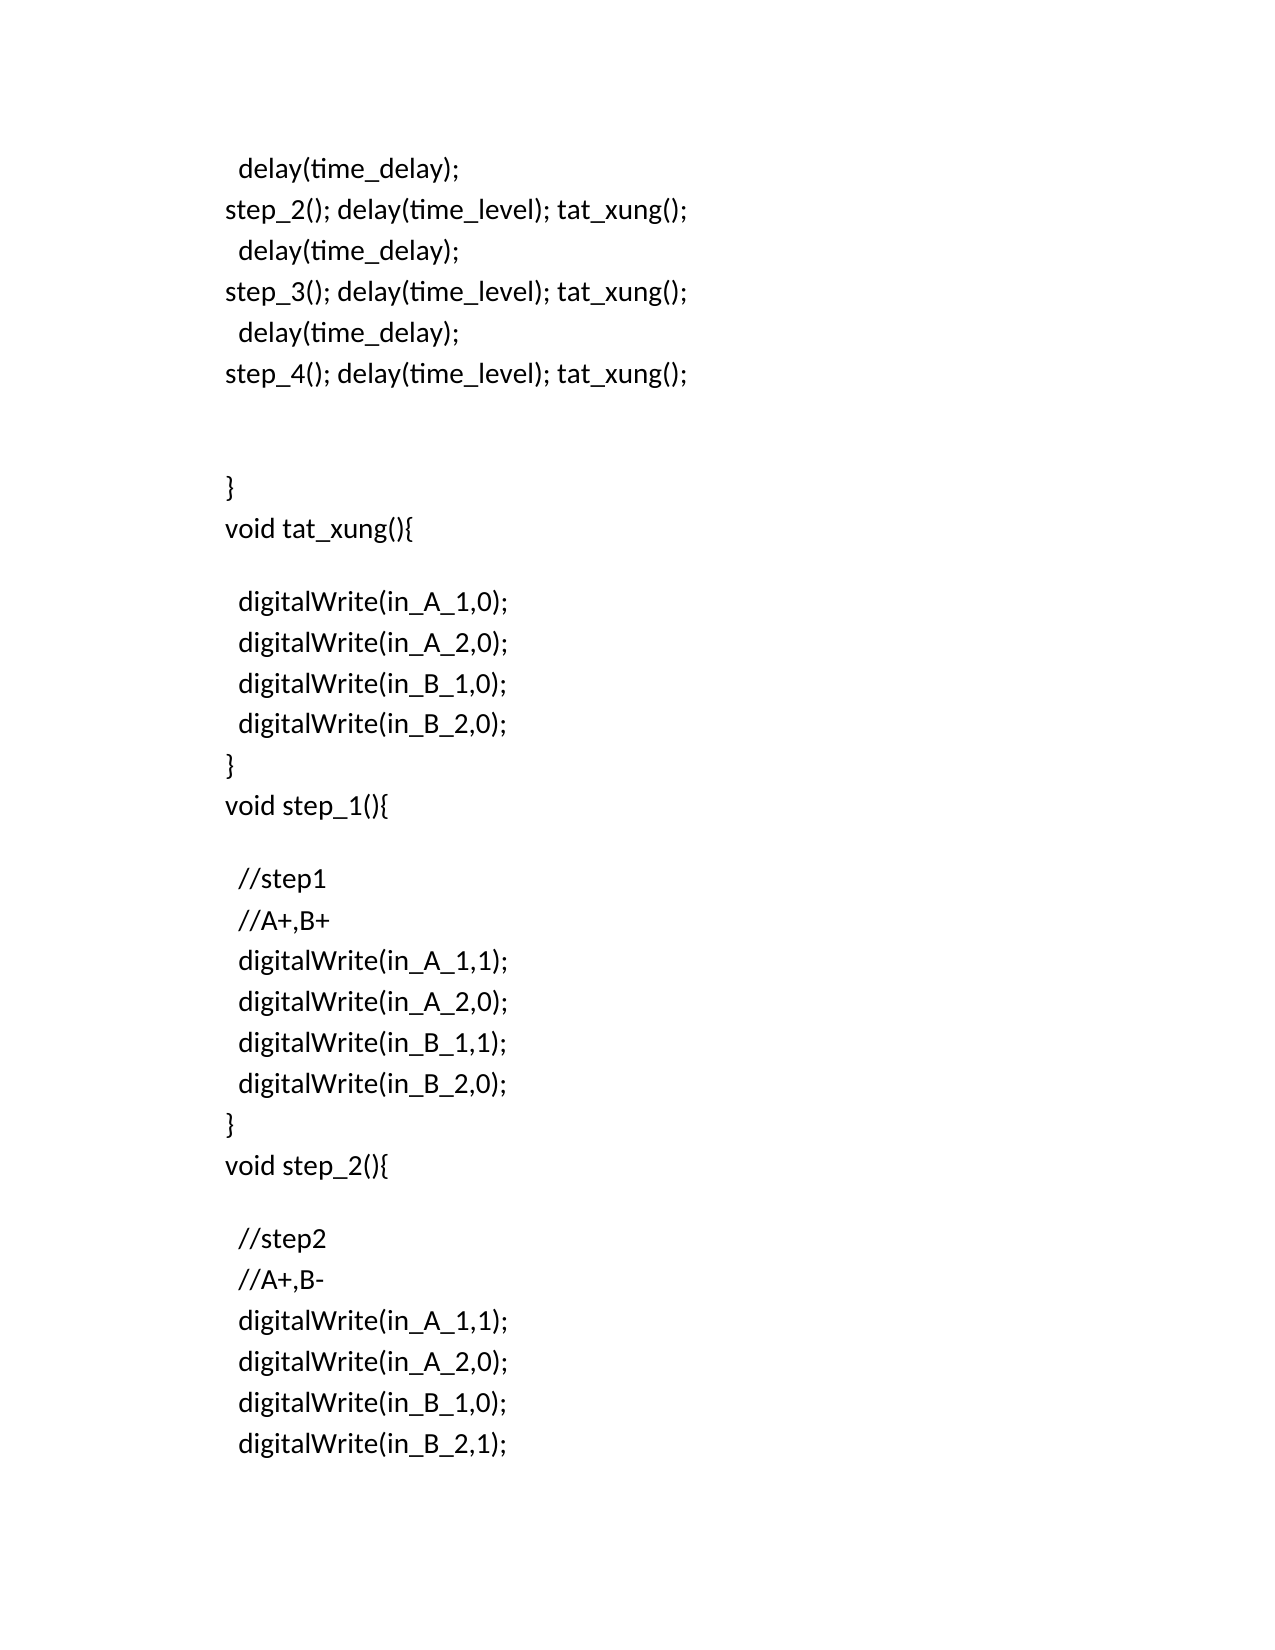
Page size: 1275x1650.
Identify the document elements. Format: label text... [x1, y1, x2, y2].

list digitalWrite(in_B_1,1); [225, 1024, 1125, 1060]
list digitalWrite(in_B_2,1); [225, 1425, 1125, 1461]
list //step1 [225, 861, 1125, 896]
list digitalWrite(in_B_2,0); [225, 706, 1125, 741]
list delay(time_delay); [225, 150, 1125, 186]
list digitalWrite(in_A_1,0); [225, 583, 1125, 618]
list digitalWrite(in_A_2,0); [225, 624, 1125, 659]
list step_3(); delay(time_level); tat_xung(); [225, 273, 1125, 308]
list //A+,B+ [225, 902, 1125, 937]
list void step_1(){ [225, 787, 1125, 823]
list //A+,B- [225, 1261, 1125, 1297]
list digitalWrite(in_A_2,0); [225, 1343, 1125, 1379]
list digitalWrite(in_A_1,1); [225, 942, 1125, 978]
list digitalWrite(in_B_1,0); [225, 1384, 1125, 1420]
list } [225, 469, 1125, 504]
list digitalWrite(in_B_1,0); [225, 665, 1125, 700]
list digitalWrite(in_B_2,0); [225, 1065, 1125, 1101]
list //step2 [225, 1220, 1125, 1256]
list void step_2(){ [225, 1147, 1125, 1183]
list digitalWrite(in_A_2,0); [225, 983, 1125, 1019]
list digitalWrite(in_A_1,1); [225, 1302, 1125, 1338]
list void tat_xung(){ [225, 510, 1125, 545]
list delay(time_delay); [225, 232, 1125, 267]
list } [225, 747, 1125, 782]
list delay(time_delay); [225, 314, 1125, 349]
list step_4(); delay(time_level); tat_xung(); [225, 355, 1125, 390]
list } [225, 1106, 1125, 1142]
list step_2(); delay(time_level); tat_xung(); [225, 191, 1125, 227]
